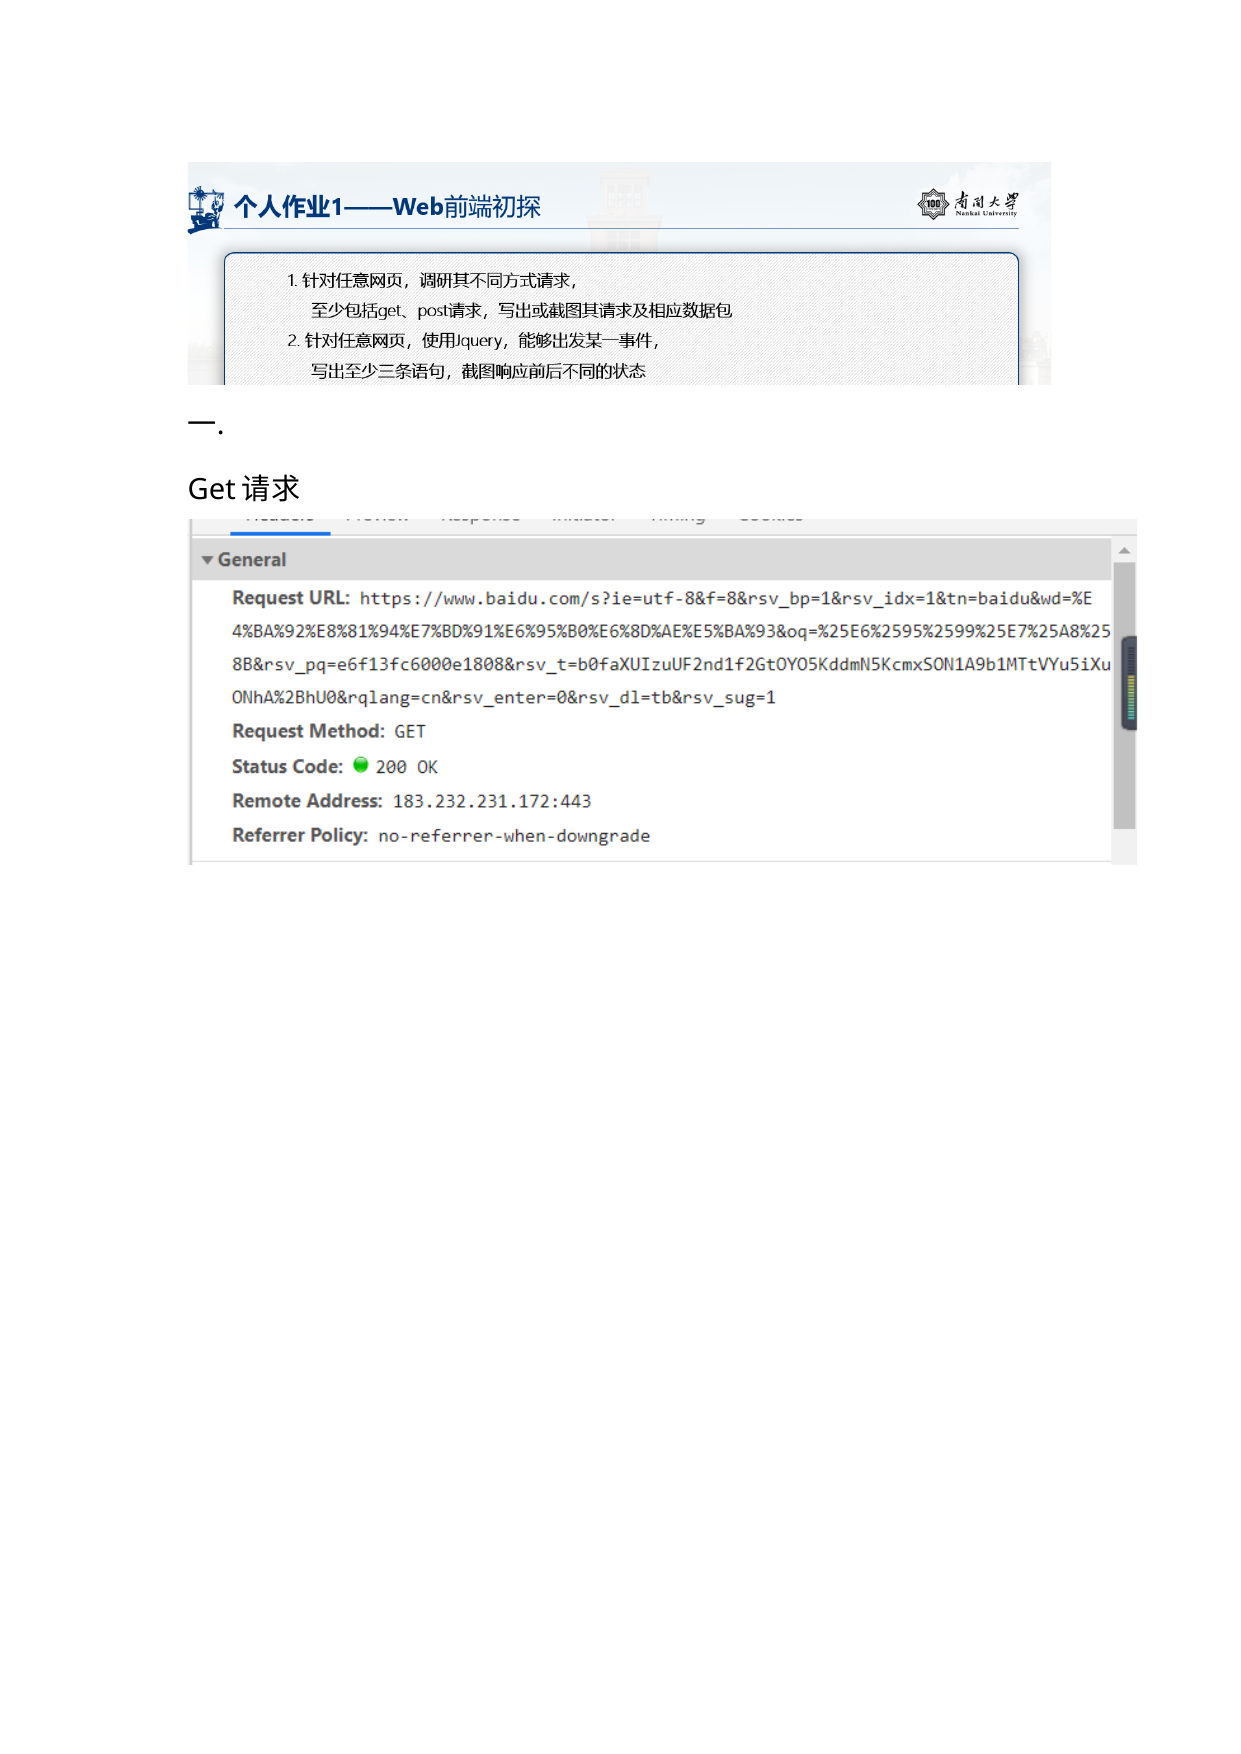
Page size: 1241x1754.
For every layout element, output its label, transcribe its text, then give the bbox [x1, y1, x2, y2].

picture [187, 162, 1052, 385]
text Get请求 [187, 454, 1053, 519]
text 一. [187, 389, 1053, 454]
picture [187, 519, 1138, 865]
